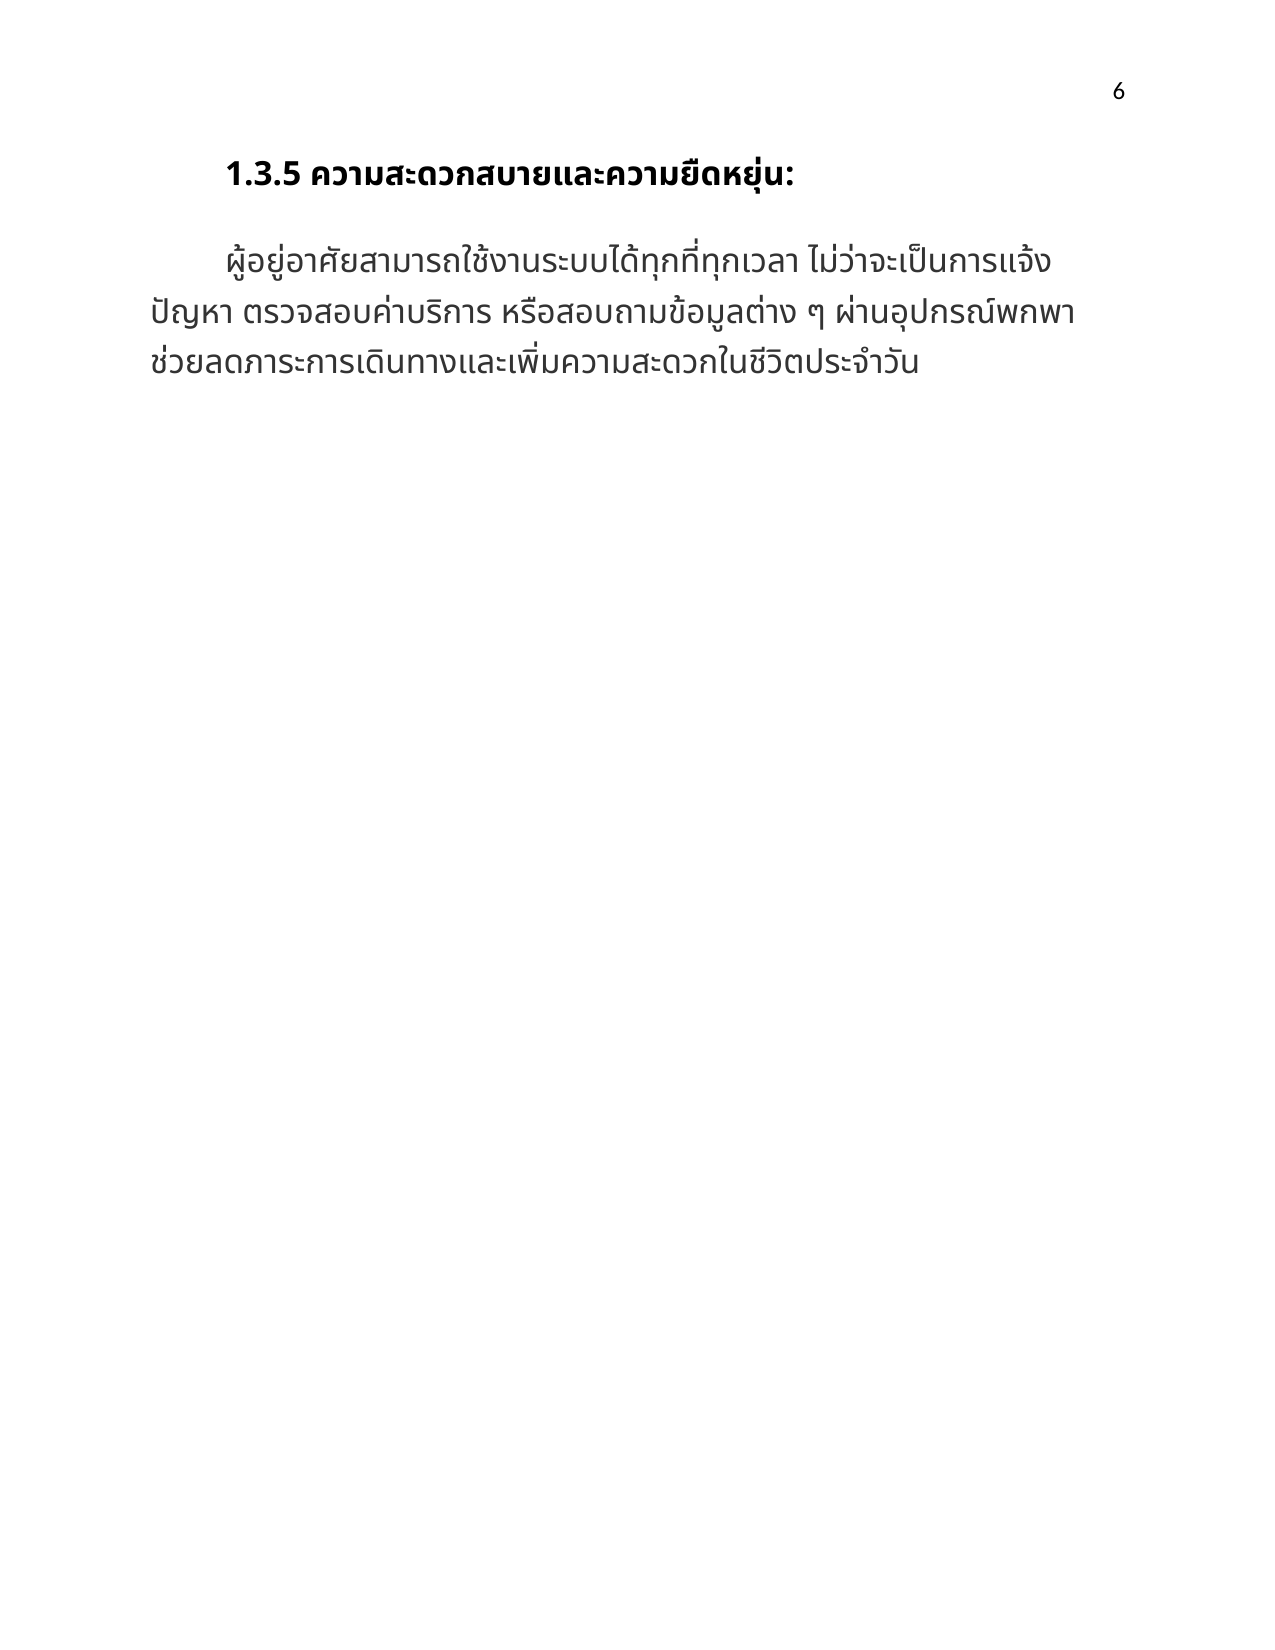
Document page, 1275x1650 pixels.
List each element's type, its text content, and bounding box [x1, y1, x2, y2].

text ผู้อยู่อาศัยสามารถใช้งานระบบได้ทุกที่ทุกเวลา ไม่ว่าจะเป็นการแจ้งปัญหา ตรวจสอบค่าบริการ หรือสอบถามข้อมูลต่าง ๆ ผ่านอุปกรณ์พกพา ช่วยลดภาระการเดินทางและเพิ่มความสะดวกในชีวิตประจำวัน [150, 237, 1125, 388]
subtitle 1.3.5 ความสะดวกสบายและความยืดหยุ่น: [150, 150, 1125, 201]
